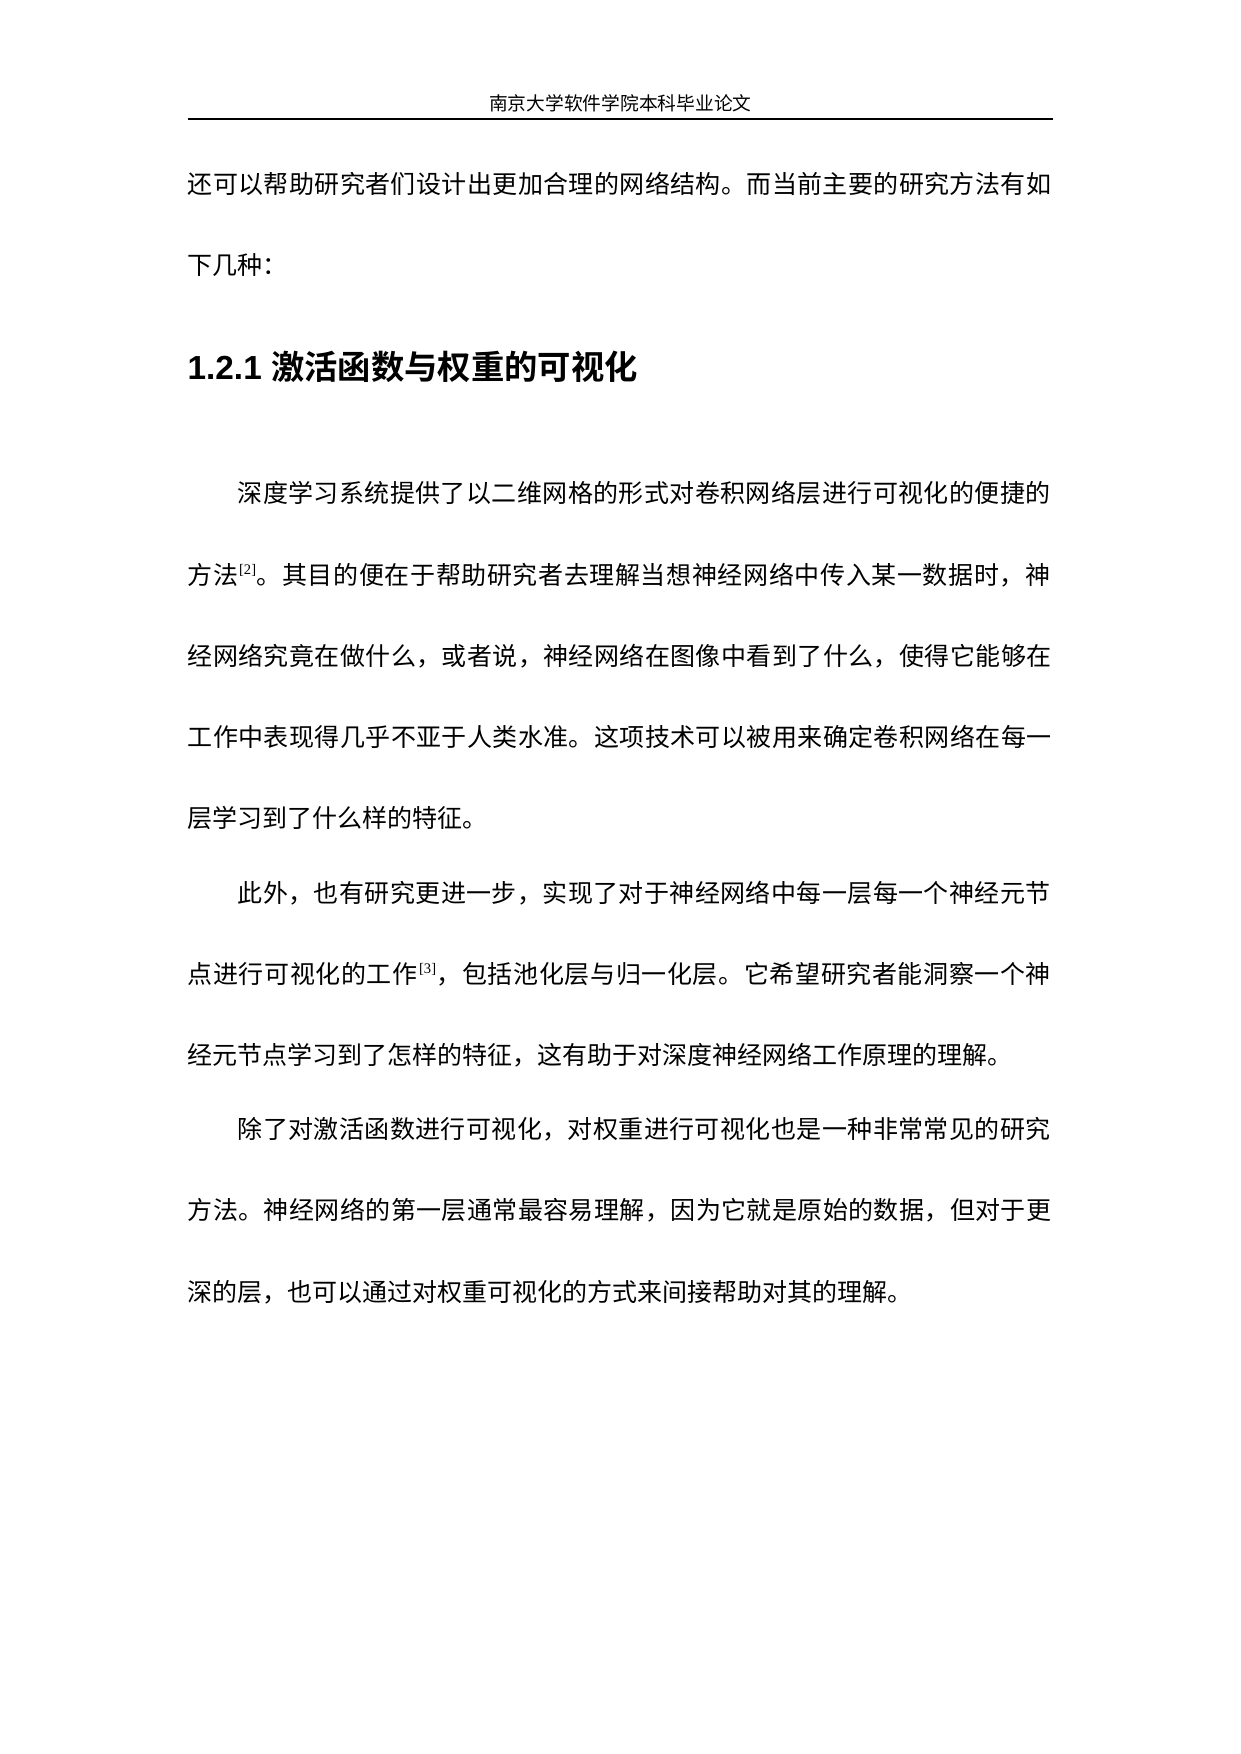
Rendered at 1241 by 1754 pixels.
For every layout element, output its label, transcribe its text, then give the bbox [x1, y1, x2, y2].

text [187, 150, 1053, 296]
subtitle 1.2.1 激活函数与权重的可视化 [187, 332, 1053, 397]
text 深度学习系统提供了以二维网格的形式对卷积网络层进行可视化的便捷的方法[2]。其目的便在于帮助研究者去理解当想神经网络中传入某一数据时，神经网络究竟在做什么，或者说，神经网络在图像中看到了什么，使得它能够在工作中表现得几乎不亚于人类水准。这项技术可以被用来确定卷积网络在每一层学习到了什么样的特征。 [187, 459, 1053, 849]
text 此外，也有研究更进一步，实现了对于神经网络中每一层每一个神经元节点进行可视化的工作[3]，包括池化层与归一化层。它希望研究者能洞察一个神经元节点学习到了怎样的特征，这有助于对深度神经网络工作原理的理解。 [187, 859, 1053, 1086]
text 除了对激活函数进行可视化，对权重进行可视化也是一种非常常见的研究方法。神经网络的第一层通常最容易理解，因为它就是原始的数据，但对于更深的层，也可以通过对权重可视化的方式来间接帮助对其的理解。 [187, 1095, 1053, 1323]
